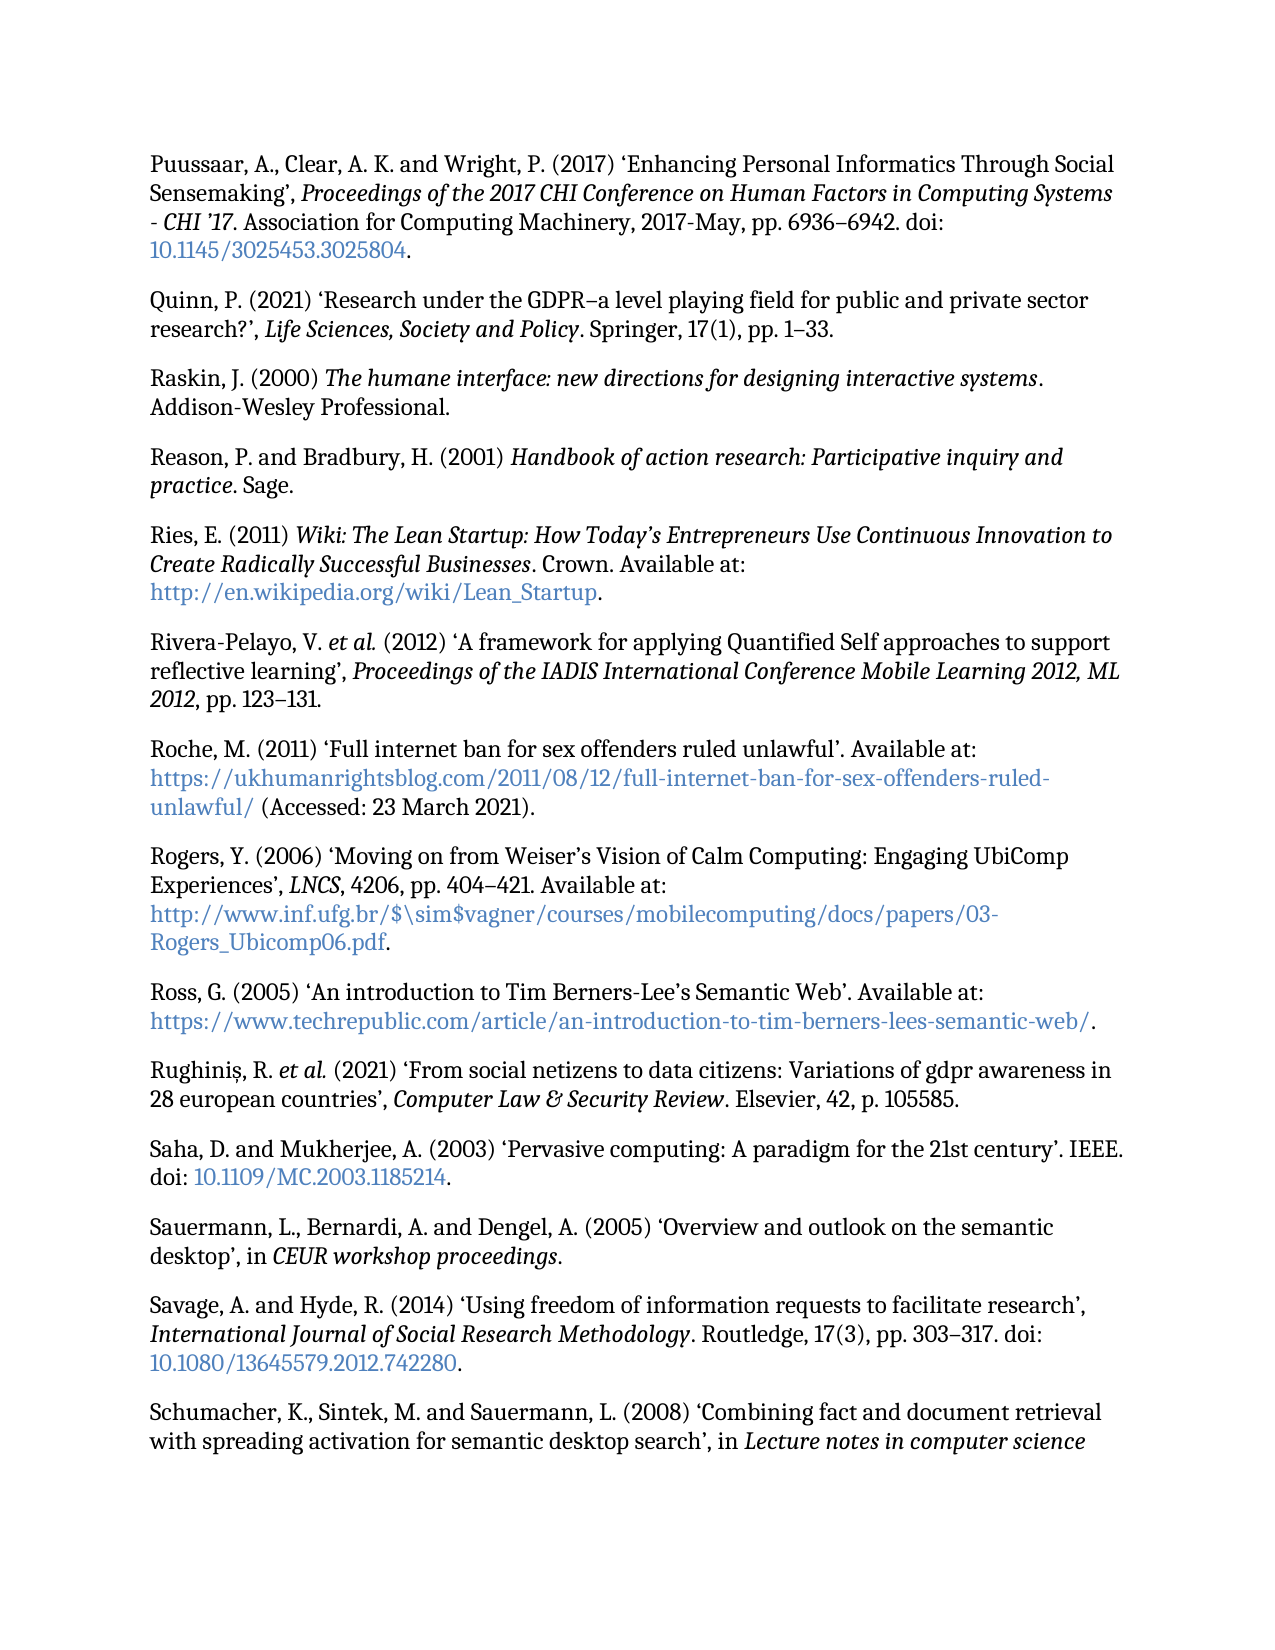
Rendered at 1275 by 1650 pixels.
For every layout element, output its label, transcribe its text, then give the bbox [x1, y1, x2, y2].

text Rogers, Y. (2006) ‘Moving on from Weiser’s Vision of Calm Computing: Engaging UbiComp Experiences’, LNCS, 4206, pp. 404–421. Available at: http://www.inf.ufg.br/$\sim$vagner/courses/mobilecomputing/docs/papers/03-Rogers_Ubicomp06.pdf. [150, 842, 1125, 957]
text Sauermann, L., Bernardi, A. and Dengel, A. (2005) ‘Overview and outlook on the semantic desktop’, in CEUR workshop proceedings. [150, 1213, 1125, 1270]
text Puussaar, A., Clear, A. K. and Wright, P. (2017) ‘Enhancing Personal Informatics Through Social Sensemaking’, Proceedings of the 2017 CHI Conference on Human Factors in Computing Systems - CHI ’17. Association for Computing Machinery, 2017-May, pp. 6936–6942. doi: 10.1145/3025453.3025804. [150, 150, 1125, 265]
text Reason, P. and Bradbury, H. (2001) Handbook of action research: Participative inquiry and practice. Sage. [150, 442, 1125, 500]
text Saha, D. and Mukherjee, A. (2003) ‘Pervasive computing: A paradigm for the 21st century’. IEEE. doi: 10.1109/MC.2003.1185214. [150, 1134, 1125, 1192]
text Rughiniș, R. et al. (2021) ‘From social netizens to data citizens: Variations of gdpr awareness in 28 european countries’, Computer Law & Security Review. Elsevier, 42, p. 105585. [150, 1056, 1125, 1114]
text Raskin, J. (2000) The humane interface: new directions for designing interactive systems. Addison-Wesley Professional. [150, 364, 1125, 422]
text Ries, E. (2011) Wiki: The Lean Startup: How Today’s Entrepreneurs Use Continuous Innovation to Create Radically Successful Businesses. Crown. Available at: http://en.wikipedia.org/wiki/Lean_Startup. [150, 521, 1125, 607]
text Savage, A. and Hyde, R. (2014) ‘Using freedom of information requests to facilitate research’, International Journal of Social Research Methodology. Routledge, 17(3), pp. 303–317. doi: 10.1080/13645579.2012.742280. [150, 1291, 1125, 1377]
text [150, 1398, 1125, 1456]
text Rivera-Pelayo, V. et al. (2012) ‘A framework for applying Quantified Self approaches to support reflective learning’, Proceedings of the IADIS International Conference Mobile Learning 2012, ML 2012, pp. 123–131. [150, 628, 1125, 714]
text Roche, M. (2011) ‘Full internet ban for sex offenders ruled unlawful’. Available at: https://ukhumanrightsblog.com/2011/08/12/full-internet-ban-for-sex-offenders-ruled-unlawful/ (Accessed: 23 March 2021). [150, 735, 1125, 821]
text Ross, G. (2005) ‘An introduction to Tim Berners-Lee’s Semantic Web’. Available at: https://www.techrepublic.com/article/an-introduction-to-tim-berners-lees-semantic-web/. [150, 978, 1125, 1035]
text Quinn, P. (2021) ‘Research under the GDPR–a level playing field for public and private sector research?’, Life Sciences, Society and Policy. Springer, 17(1), pp. 1–33. [150, 286, 1125, 343]
